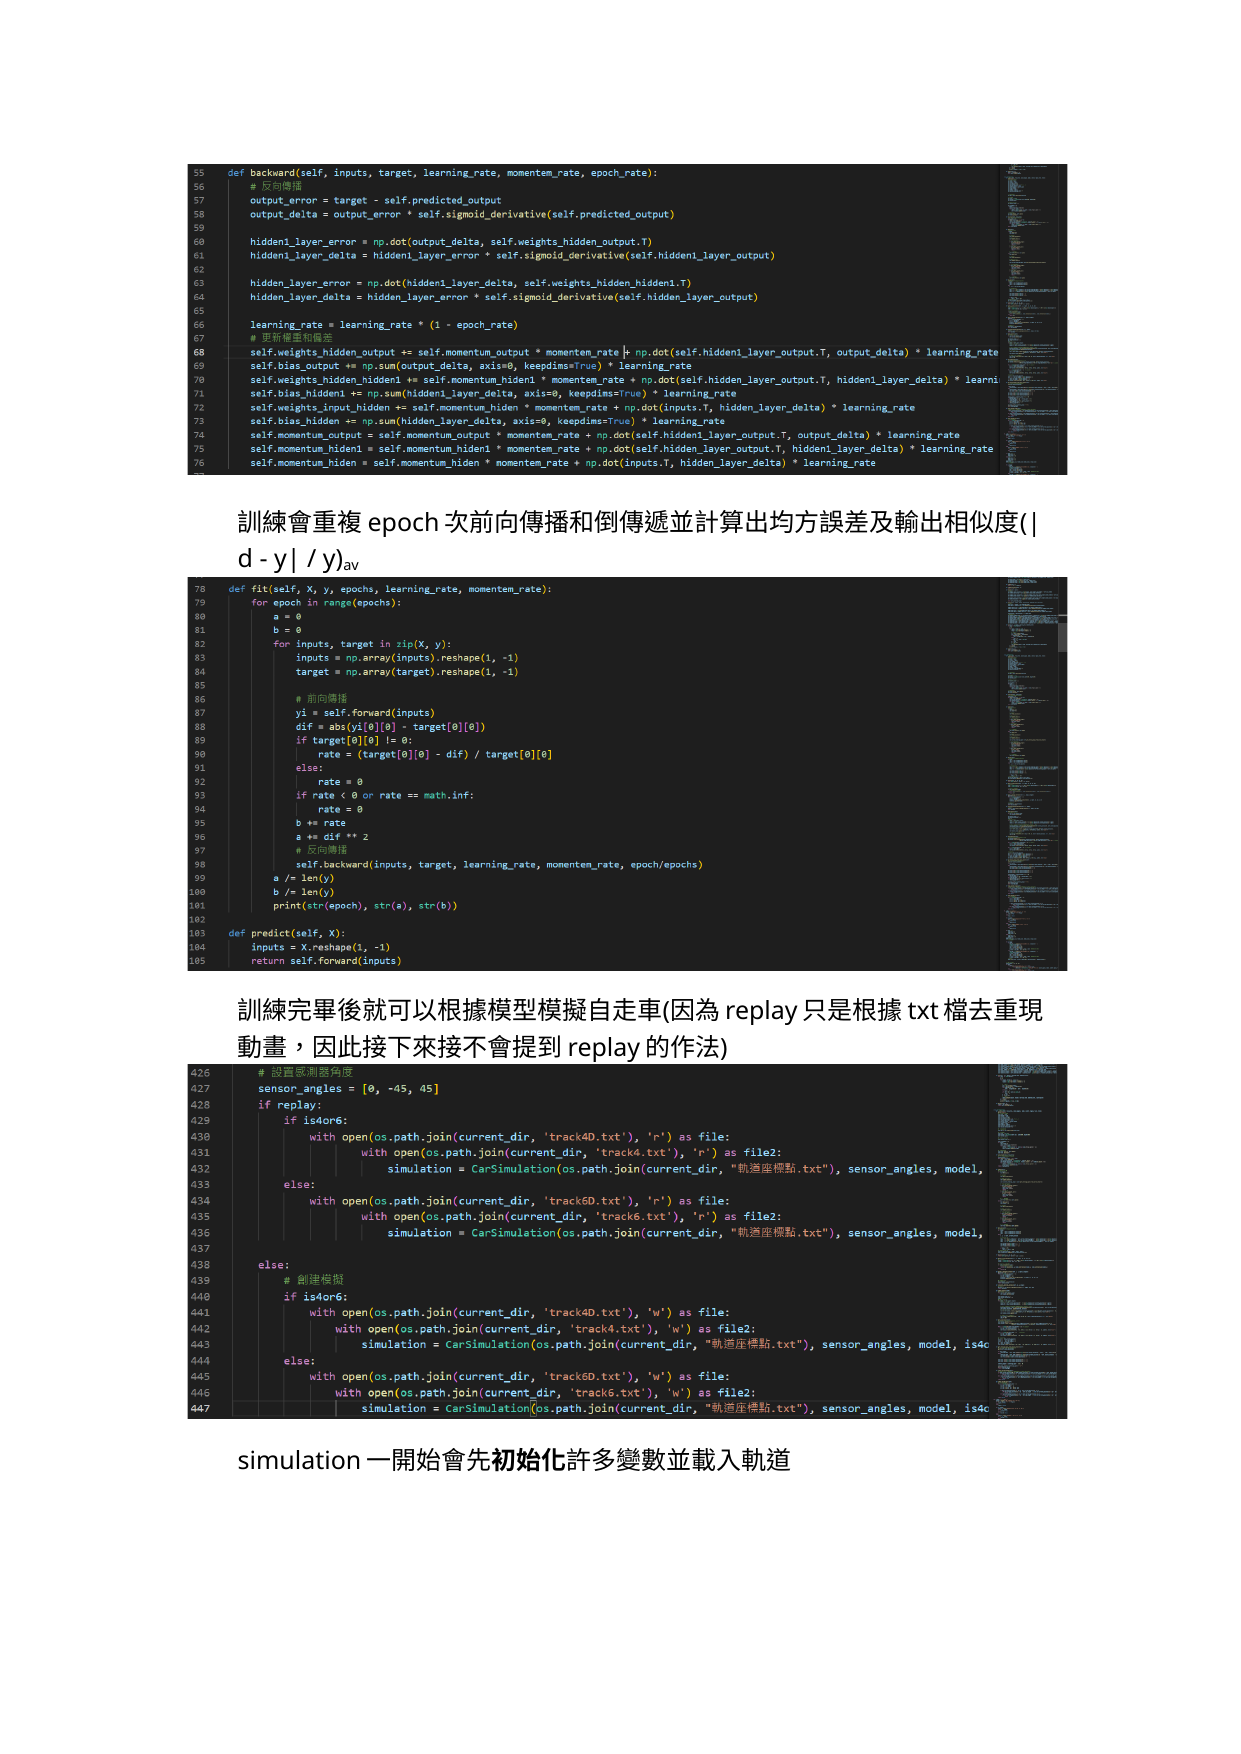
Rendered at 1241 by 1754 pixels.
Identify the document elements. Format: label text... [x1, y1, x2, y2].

text 訓練完畢後就可以根據模型模擬自走車(因為replay只是根據txt檔去重現動畫，因此接下來接不會提到replay的作法) [237, 989, 1053, 1064]
list 訓練會重複epoch次前向傳播和倒傳遞並計算出均方誤差及輸出相似度(|d - y| / y)av [237, 502, 1053, 577]
list simulation一開始會先初始化許多變數並載入軌道 [237, 1439, 1053, 1477]
picture [187, 1064, 1068, 1419]
picture [187, 577, 1068, 971]
picture [187, 164, 1068, 475]
